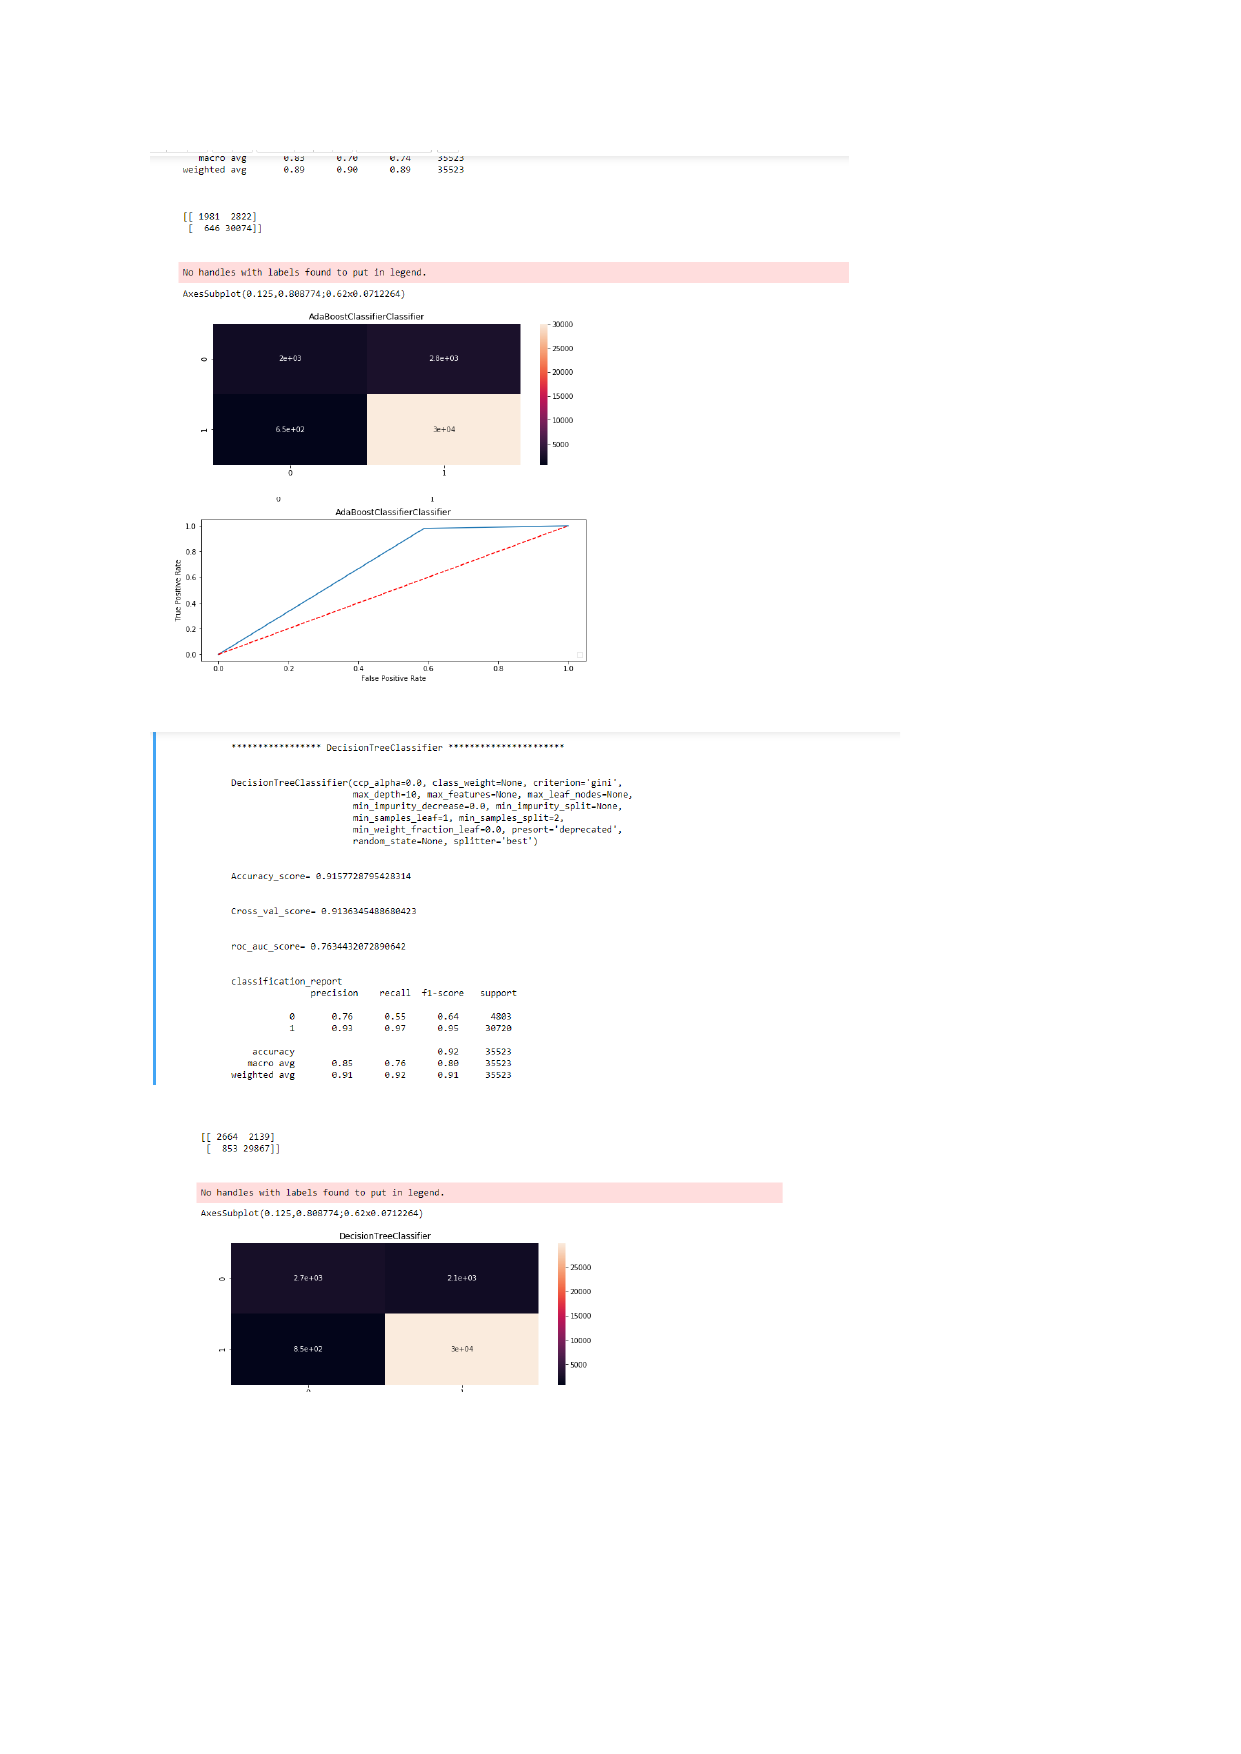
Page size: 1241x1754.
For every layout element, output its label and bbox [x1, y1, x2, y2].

picture [150, 150, 849, 479]
picture [150, 732, 901, 1085]
picture [150, 497, 711, 714]
picture [150, 1103, 783, 1392]
